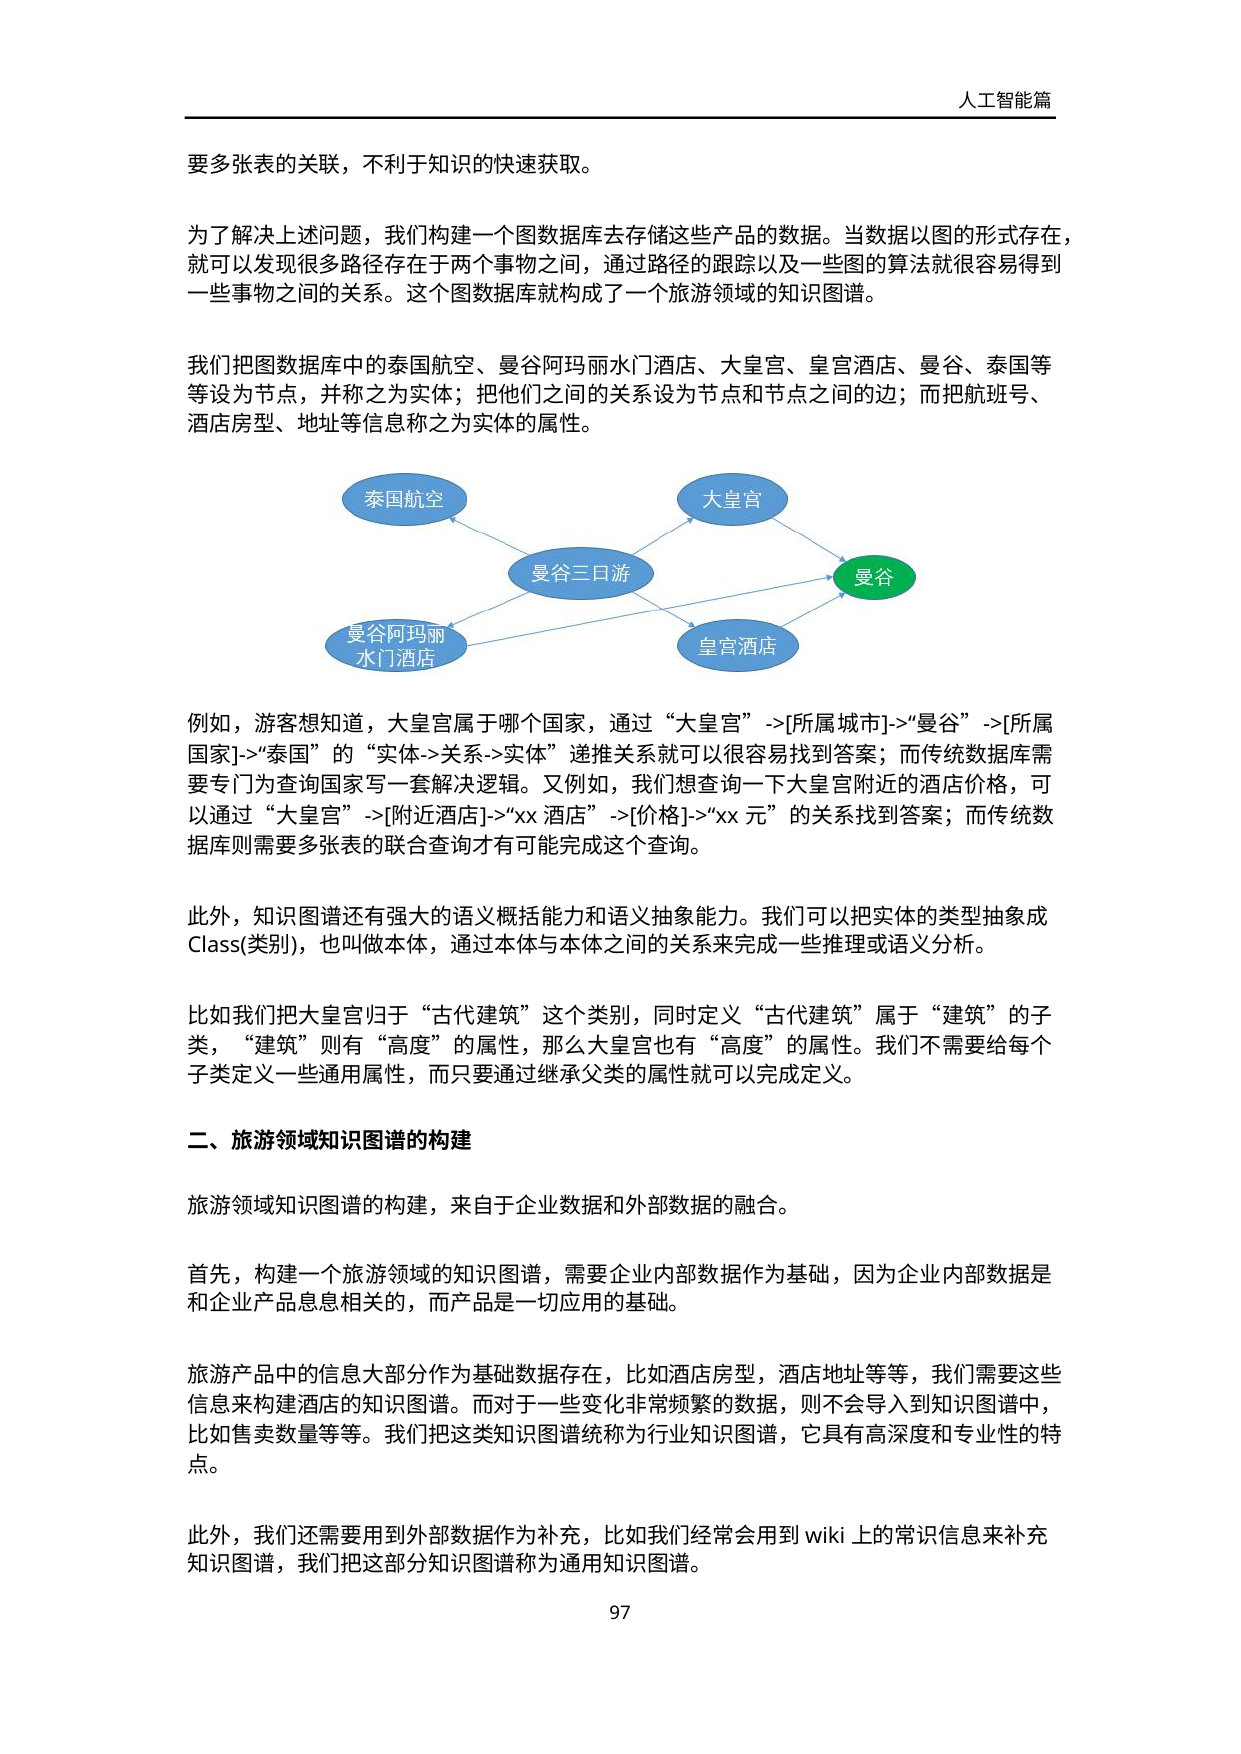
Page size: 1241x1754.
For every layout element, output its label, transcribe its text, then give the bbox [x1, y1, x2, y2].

picture [314, 455, 926, 689]
text 首先，构建一个旅游领域的知识图谱，需要企业内部数据作为基础，因为企业内部数据是和企业产品息息相关的，而产品是一切应用的基础。 [187, 1261, 1054, 1316]
text 此外，知识图谱还有强大的语义概括能力和语义抽象能力。我们可以把实体的类型抽象成Class(类别)，也叫做本体，通过本体与本体之间的关系来完成一些推理或语义分析。 [187, 903, 1052, 958]
text 要多张表的关联，不利于知识的快速获取。 [187, 155, 1090, 177]
text 此外，我们还需要用到外部数据作为补充，比如我们经常会用到 wiki 上的常识信息来补充知识图谱，我们把这部分知识图谱称为通用知识图谱。 [187, 1521, 1054, 1577]
text 97 [150, 1604, 1089, 1623]
text 旅游产品中的信息大部分作为基础数据存在，比如酒店房型，酒店地址等等，我们需要这些信息来构建酒店的知识图谱。而对于一些变化非常频繁的数据，则不会导入到知识图谱中，比如售卖数量等等。我们把这类知识图谱统称为行业知识图谱，它具有高深度和专业性的特点。 [187, 1358, 1064, 1479]
text 例如，游客想知道，大皇宫属于哪个国家，通过“大皇宫”->[所属城市]->“曼谷”->[所属国家]->“泰国”的“实体->关系->实体”递推关系就可以很容易找到答案；而传统数据库需要专门为查询国家写一套解决逻辑。又例如，我们想查询一下大皇宫附近的酒店价格，可以通过“大皇宫”->[附近酒店]->“xx 酒店”->[价格]->“xx 元”的关系找到答案；而传统数据库则需要多张表的联合查询才有可能完成这个查询。 [187, 707, 1054, 860]
text 二、旅游领域知识图谱的构建 [187, 1128, 1090, 1153]
text 旅游领域知识图谱的构建，来自于企业数据和外部数据的融合。 [187, 1196, 1090, 1218]
text 比如我们把大皇宫归于“古代建筑”这个类别，同时定义“古代建筑”属于“建筑”的子类，“建筑”则有“高度”的属性，那么大皇宫也有“高度”的属性。我们不需要给每个子类定义一些通用属性，而只要通过继承父类的属性就可以完成定义。 [187, 1000, 1054, 1088]
text 人工智能篇 [958, 92, 1089, 111]
text 为了解决上述问题，我们构建一个图数据库去存储这些产品的数据。当数据以图的形式存在，就可以发现很多路径存在于两个事物之间，通过路径的跟踪以及一些图的算法就很容易得到一些事物之间的关系。这个图数据库就构成了一个旅游领域的知识图谱。 [187, 220, 1064, 308]
text 我们把图数据库中的泰国航空、曼谷阿玛丽水门酒店、大皇宫、皇宫酒店、曼谷、泰国等等设为节点，并称之为实体；把他们之间的关系设为节点和节点之间的边；而把航班号、酒店房型、地址等信息称之为实体的属性。 [187, 350, 1054, 438]
